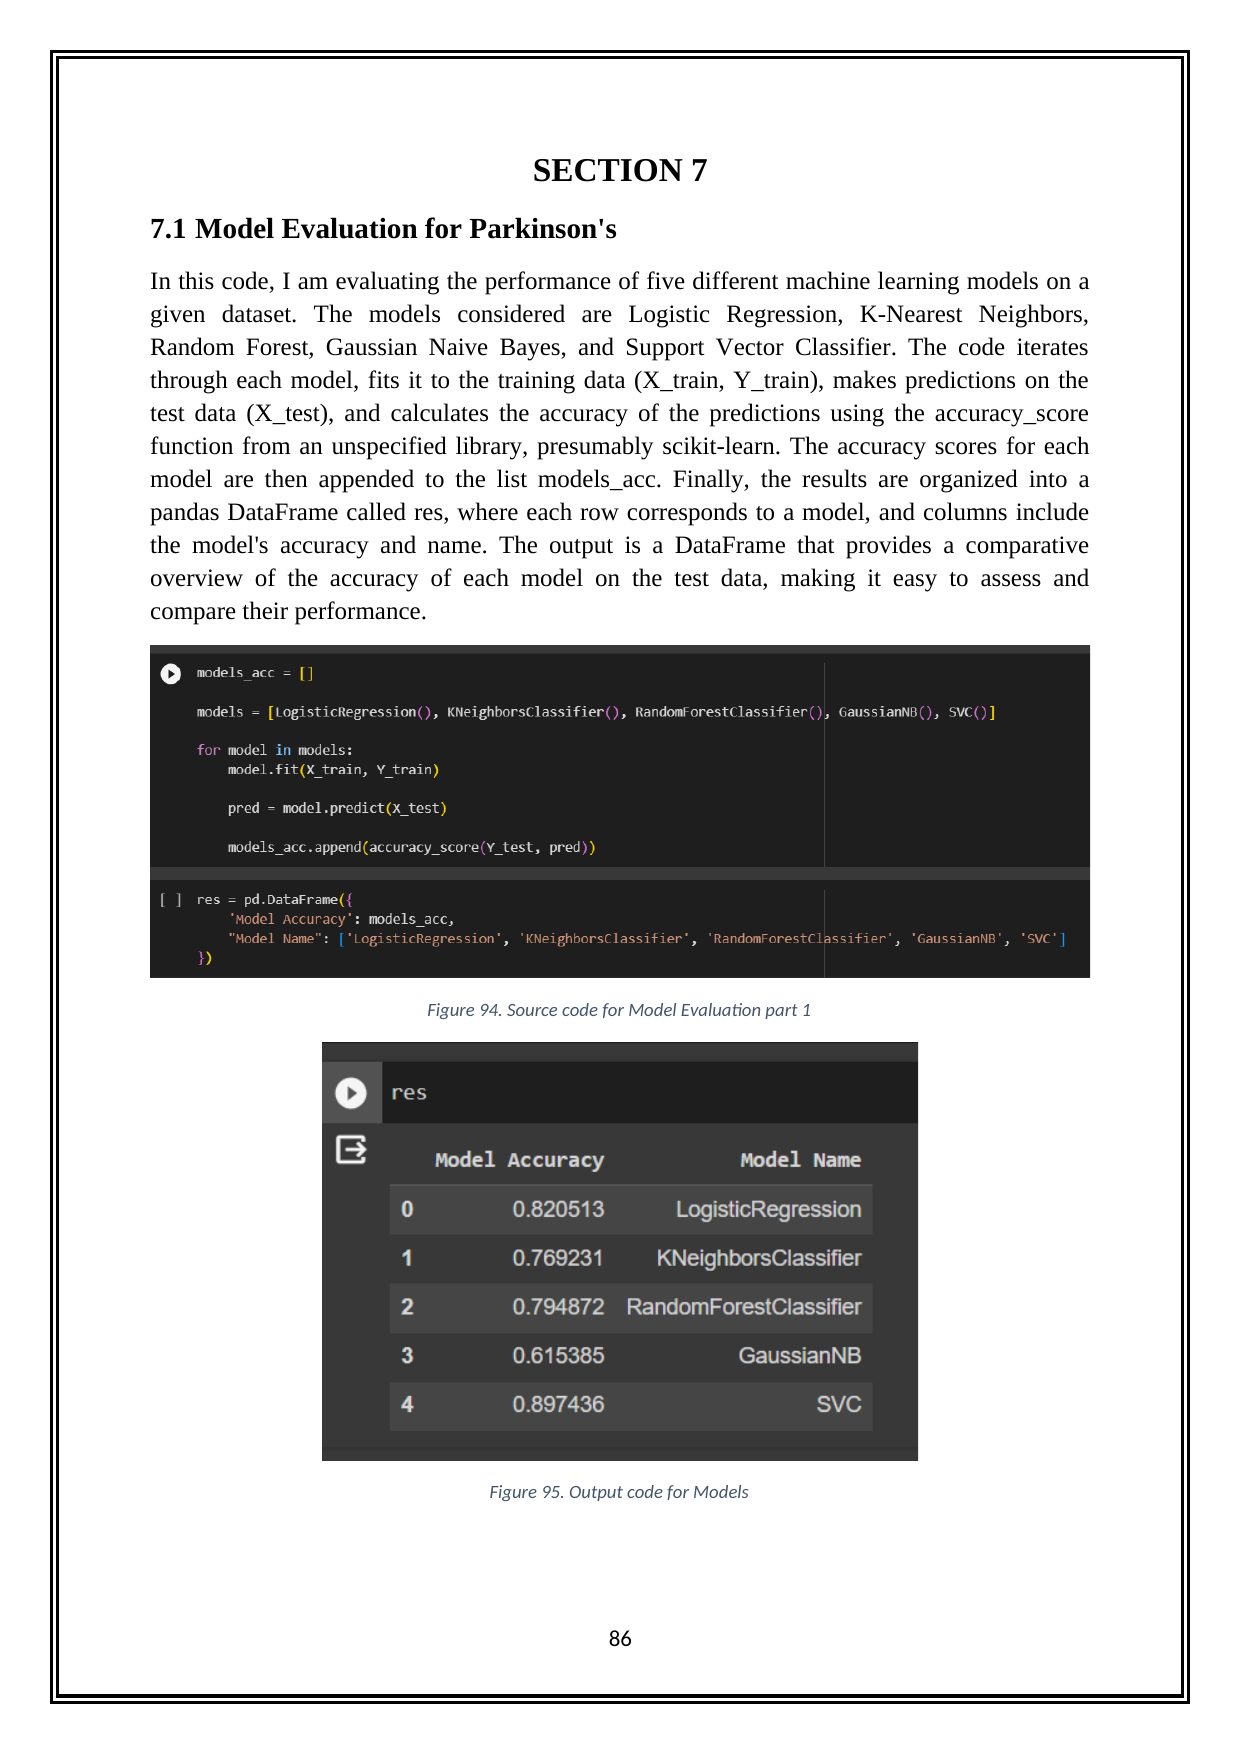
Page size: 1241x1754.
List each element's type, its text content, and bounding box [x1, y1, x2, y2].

text Figure 95. Output code for Models [150, 1480, 1090, 1503]
text In this code, I am evaluating the performance of five different machine learning models on a given dataset. The models considered are Logistic Regression, K-Nearest Neighbors, Random Forest, Gaussian Naive Bayes, and Support Vector Classifier. The code iterates through each model, fits it to the training data (X_train, Y_train), makes predictions on the test data (X_test), and calculates the accuracy of the predictions using the accuracy_score function from an unspecified library, presumably scikit-learn. The accuracy scores for each model are then appended to the list models_acc. Finally, the results are organized into a pandas DataFrame called res, where each row corresponds to a model, and columns include the model's accuracy and name. The output is a DataFrame that provides a comparative overview of the accuracy of each model on the test data, making it easy to assess and compare their performance. [150, 266, 1090, 625]
text Figure 94. Source code for Model Evaluation part 1 [150, 998, 1090, 1021]
text SECTION 7 [150, 150, 1090, 188]
list Model Evaluation for Parkinson's [150, 211, 1090, 244]
picture [150, 645, 1091, 978]
picture [322, 1042, 919, 1461]
